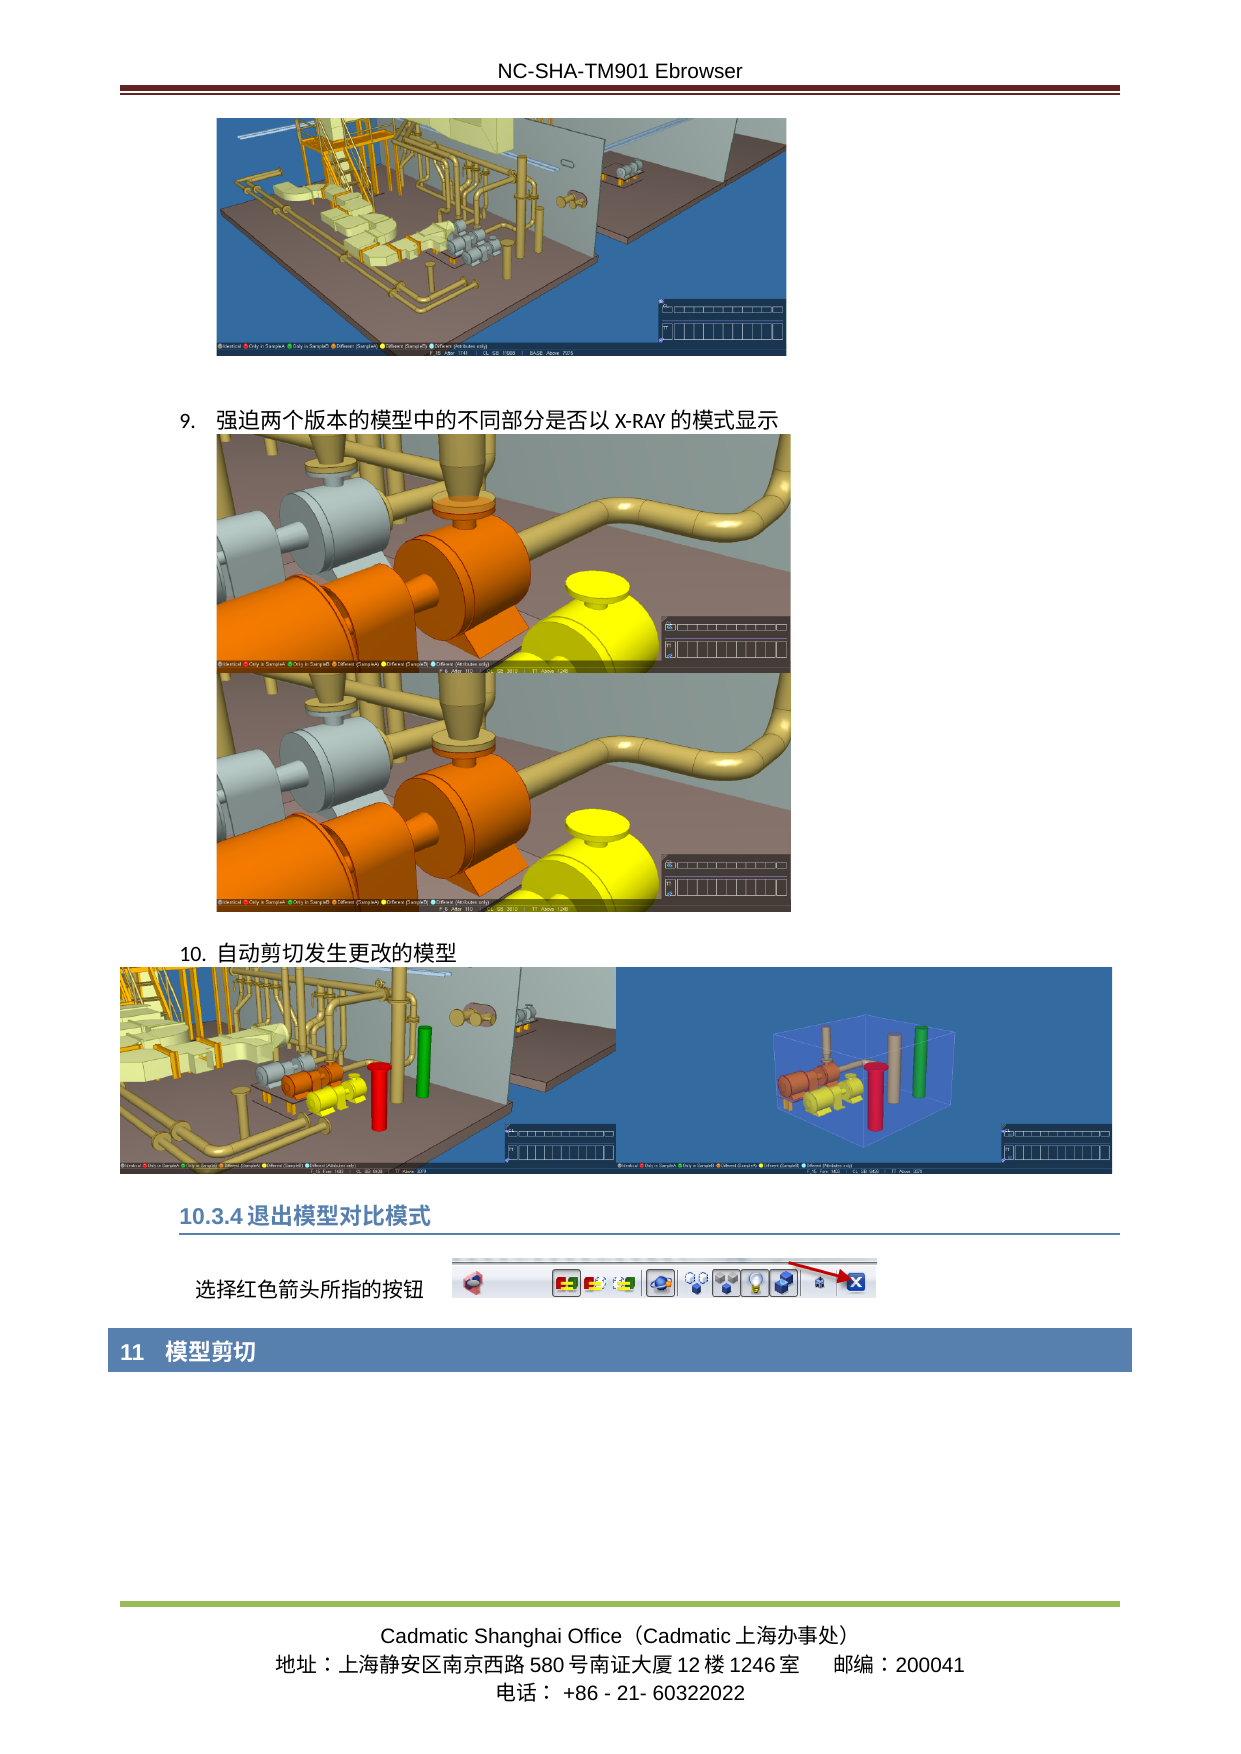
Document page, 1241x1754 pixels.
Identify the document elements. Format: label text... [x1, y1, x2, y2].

picture [216, 434, 791, 912]
picture [216, 118, 787, 356]
list 自动剪切发生更改的模型 [179, 936, 1120, 967]
picture [120, 967, 1113, 1174]
subtitle 退出模型对比模式 [179, 1197, 1120, 1233]
subtitle 模型剪切 [112, 1331, 1129, 1369]
list 强迫两个版本的模型中的不同部分是否以X-RAY的模式显示 [179, 403, 1120, 435]
picture [452, 1258, 878, 1298]
